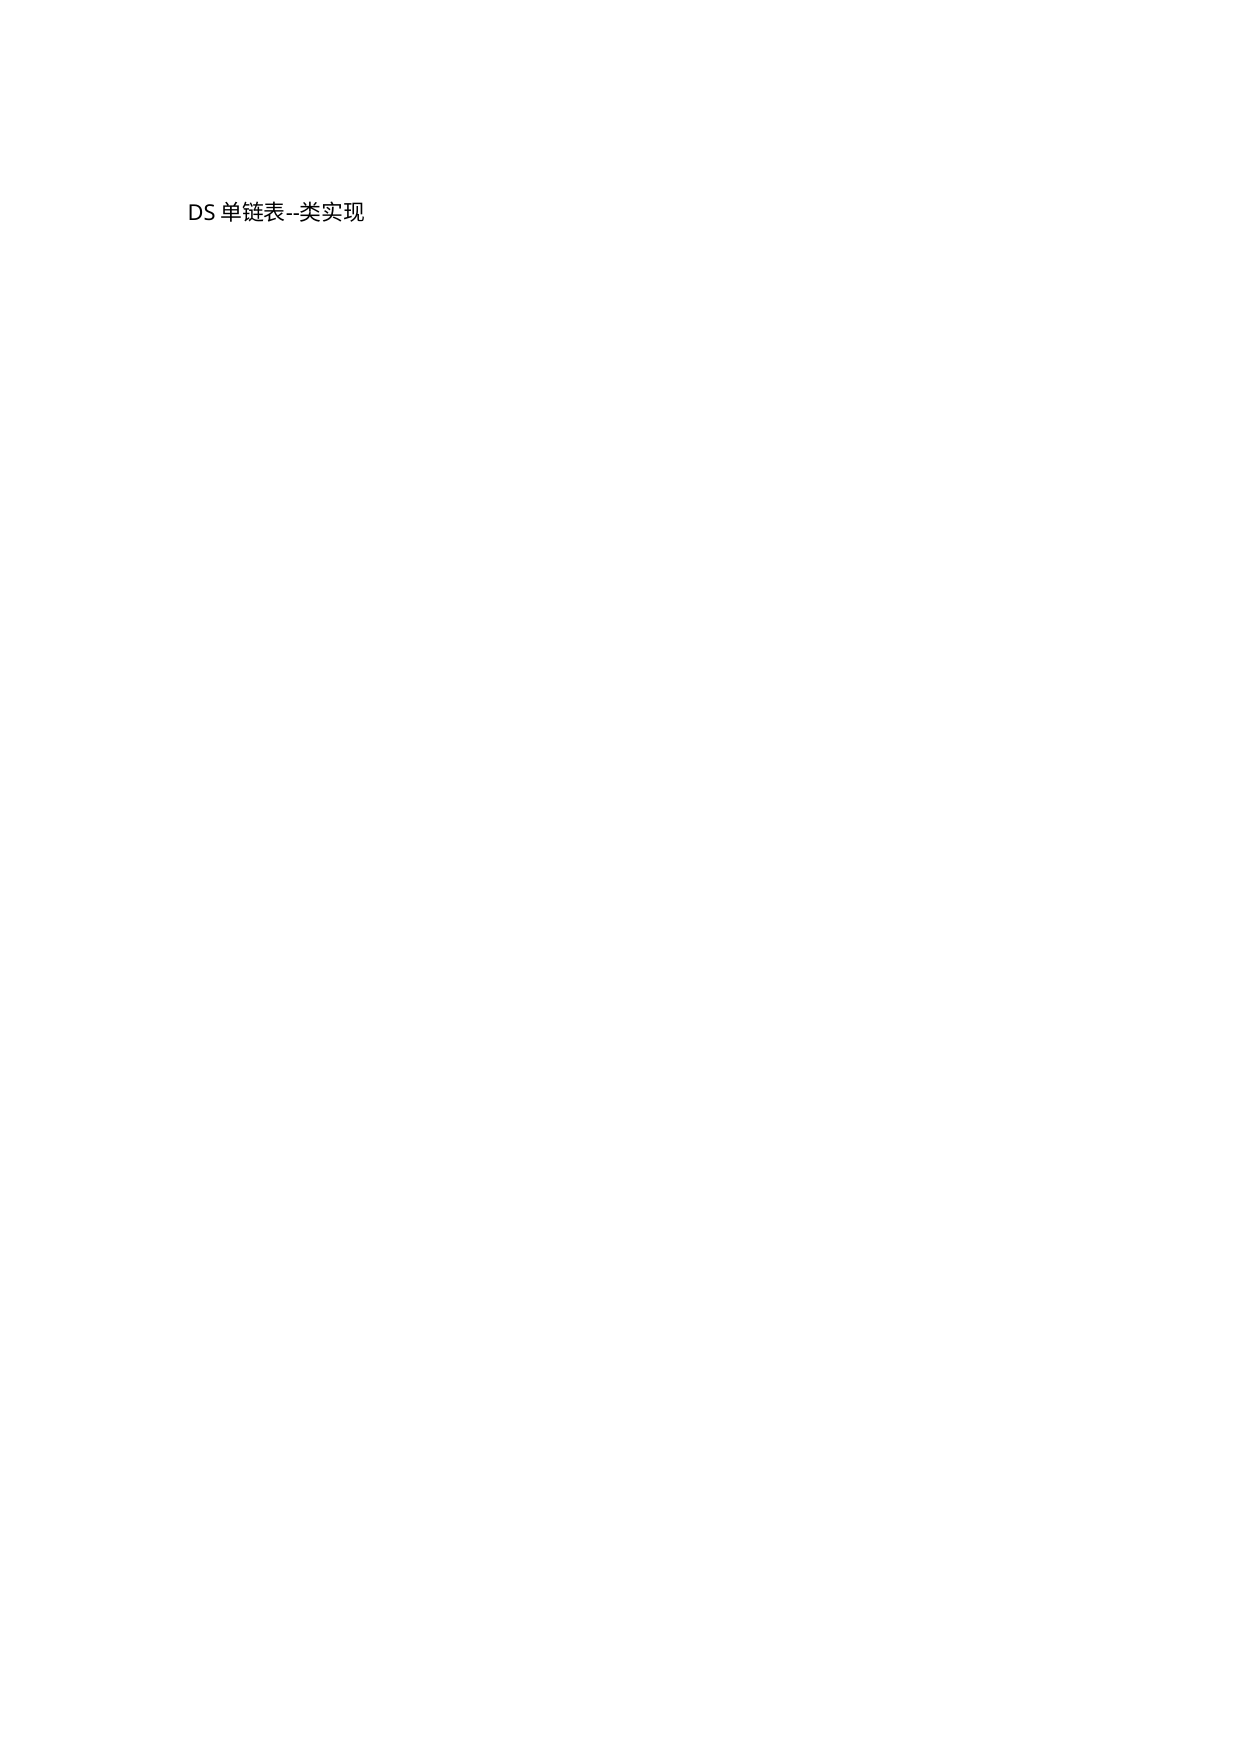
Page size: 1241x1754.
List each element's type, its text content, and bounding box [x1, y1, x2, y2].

text DS单链表--类实现 [187, 194, 1053, 227]
